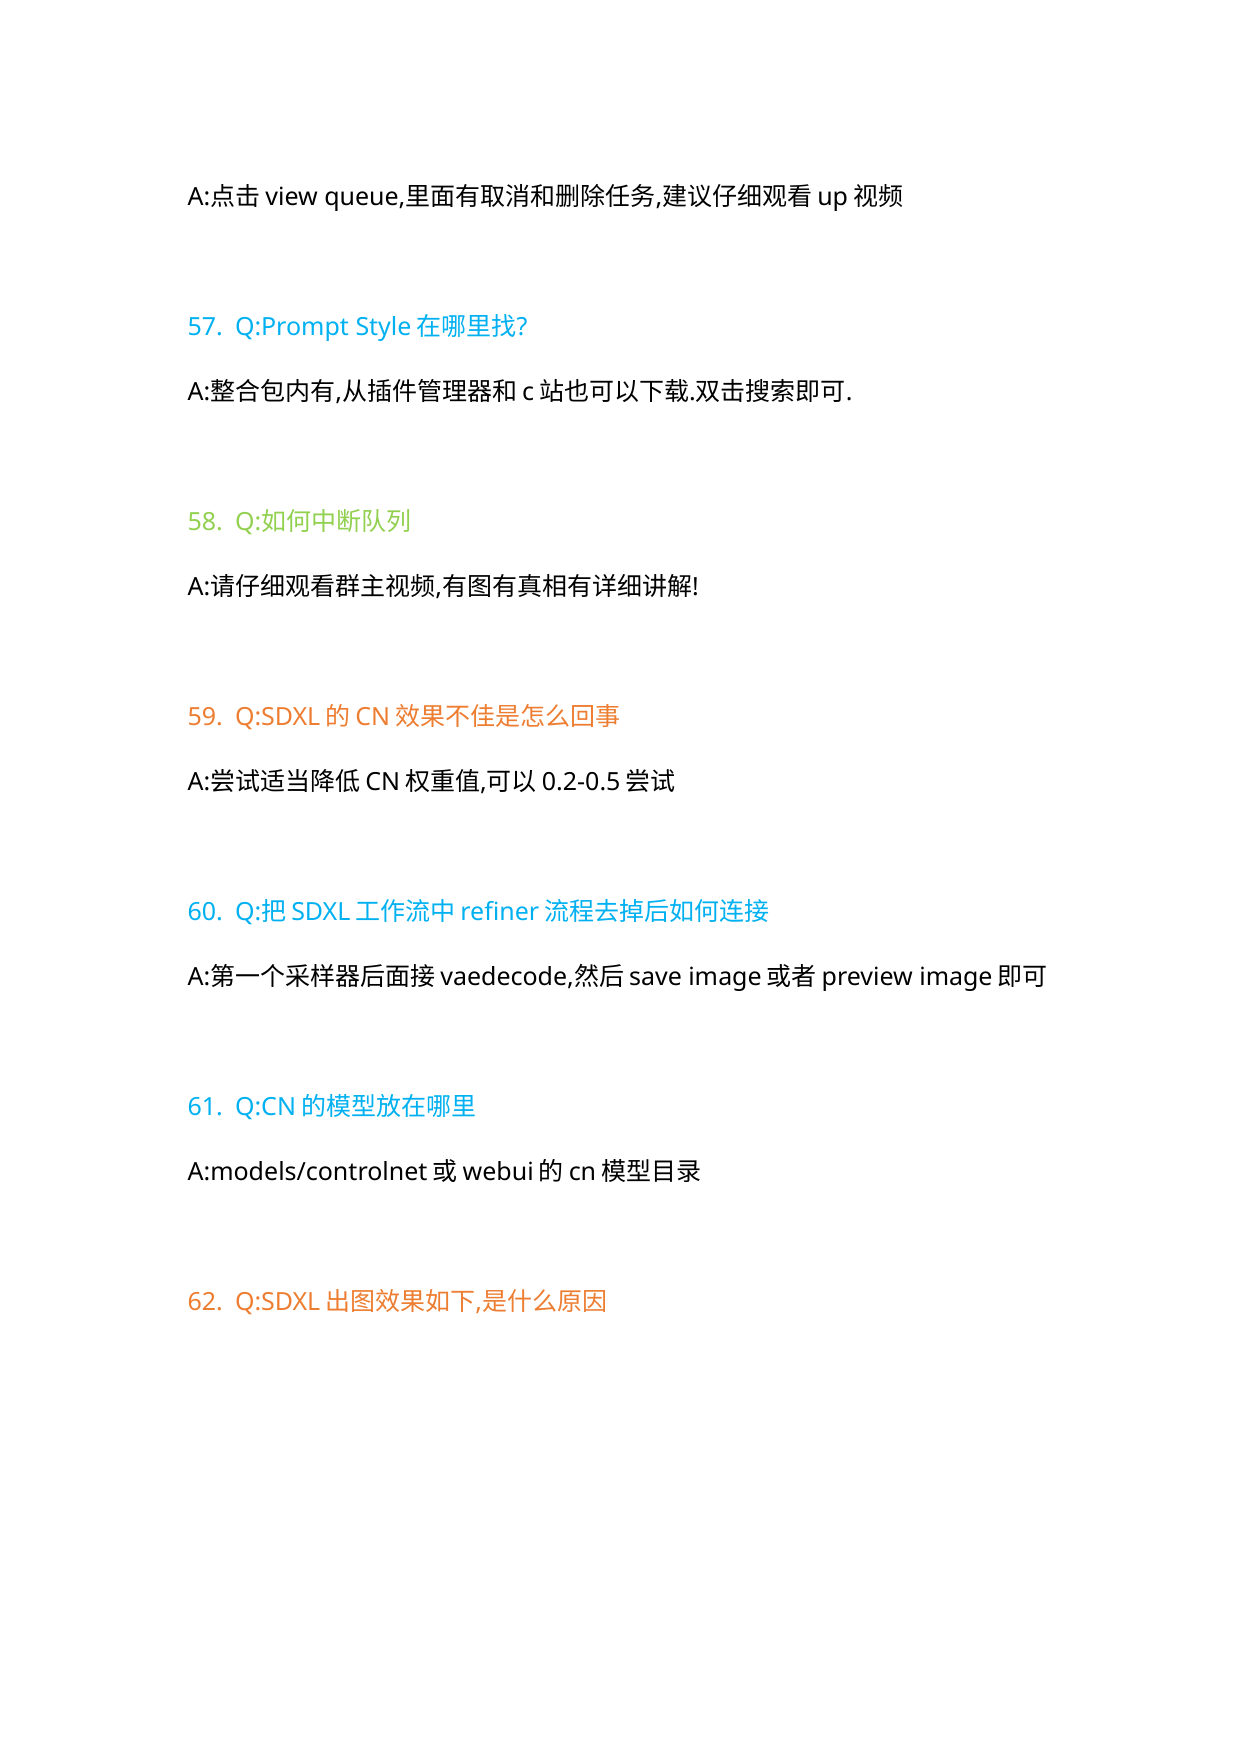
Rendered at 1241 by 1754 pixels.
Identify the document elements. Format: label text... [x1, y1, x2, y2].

text A:整合包内有,从插件管理器和c站也可以下载.双击搜索即可. [187, 357, 1053, 422]
text A:尝试适当降低CN权重值,可以0.2-0.5尝试 [187, 747, 1053, 812]
text A:请仔细观看群主视频,有图有真相有详细讲解! [187, 552, 1053, 617]
list Q:SDXL的CN效果不佳是怎么回事 [187, 682, 1053, 747]
list Q:把SDXL工作流中refiner流程去掉后如何连接 [187, 877, 1053, 942]
list Q:CN的模型放在哪里 [187, 1072, 1053, 1137]
list Q:如何中断队列 [187, 487, 1053, 552]
text A:第一个采样器后面接vaedecode,然后save image或者preview image即可 [187, 942, 1053, 1007]
text A:models/controlnet或webui的cn模型目录 [187, 1137, 1053, 1202]
list Q:Prompt Style在哪里找? [187, 292, 1053, 357]
text A:点击view queue,里面有取消和删除任务,建议仔细观看up视频 [187, 162, 1053, 227]
list Q:SDXL出图效果如下,是什么原因 [187, 1267, 1053, 1332]
